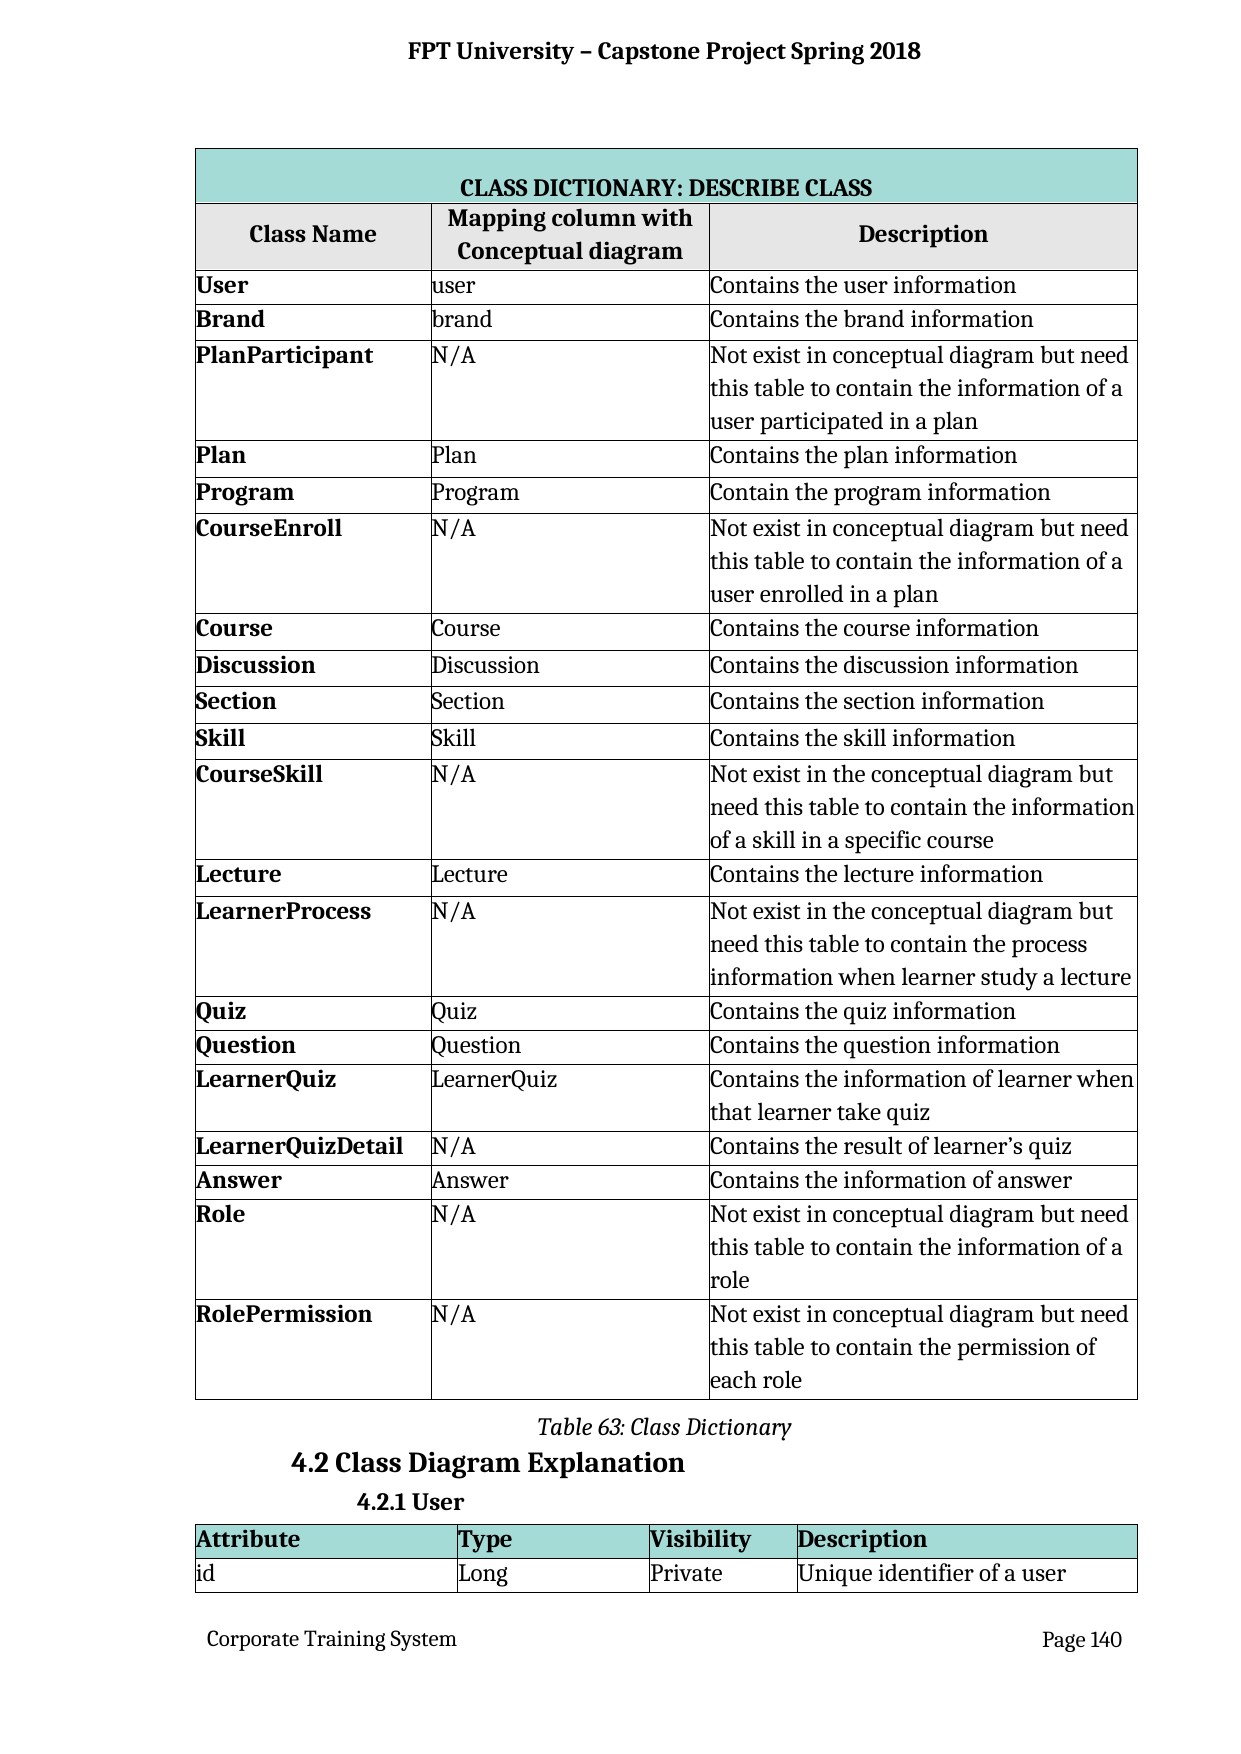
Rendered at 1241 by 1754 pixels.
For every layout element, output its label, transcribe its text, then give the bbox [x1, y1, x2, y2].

table_cell Question [432, 1031, 709, 1064]
table_cell N/A [432, 1300, 709, 1399]
table_cell id [196, 1559, 457, 1592]
table_cell PlanParticipant [196, 341, 431, 440]
table_cell N/A [432, 514, 709, 613]
table_cell Contains the plan information [710, 441, 1137, 477]
table_cell LearnerProcess [196, 897, 431, 996]
table_cell Contains the lecture information [710, 860, 1137, 896]
table_cell CourseEnroll [196, 514, 431, 613]
table_cell Course [196, 614, 431, 650]
table_cell RolePermission [196, 1300, 431, 1399]
table_header CLASS DICTIONARY: DESCRIBE CLASS [196, 149, 1137, 202]
table_cell Contains the question information [710, 1031, 1137, 1064]
table_cell Contains the section information [710, 687, 1137, 723]
table_cell Long [458, 1559, 649, 1592]
table_cell Section [196, 687, 431, 723]
table_cell Contains the user information [710, 271, 1137, 304]
table_cell Discussion [432, 651, 709, 686]
table_cell N/A [432, 341, 709, 440]
table_cell Contains the result of learner’s quiz [710, 1132, 1137, 1165]
table_cell Not exist in conceptual diagram but need this table to contain the information of a role [710, 1200, 1137, 1299]
table_cell LearnerQuizDetail [196, 1132, 431, 1165]
table_cell Section [432, 687, 709, 723]
subtitle 4.2 Class Diagram Explanation [291, 1446, 1122, 1479]
list Table : Class Dictionary [207, 1413, 1122, 1442]
table_cell Not exist in the conceptual diagram but need this table to contain the process information when learner study a lecture [710, 897, 1137, 996]
table_cell Program [432, 478, 709, 513]
table_cell Private [650, 1559, 797, 1592]
table_cell Skill [196, 724, 431, 759]
table_header Type [458, 1525, 649, 1558]
table_cell Role [196, 1200, 431, 1299]
table_cell Mapping column with Conceptual diagram [432, 204, 709, 269]
table_cell N/A [432, 760, 709, 859]
table_cell CourseSkill [196, 760, 431, 859]
table_cell Contains the quiz information [710, 997, 1137, 1030]
table_cell Contains the discussion information [710, 651, 1137, 686]
table_cell Lecture [432, 860, 709, 896]
table_cell Quiz [432, 997, 709, 1030]
table_cell Description [710, 204, 1137, 269]
table_cell Course [432, 614, 709, 650]
table_cell Quiz [196, 997, 431, 1030]
table_cell Contains the brand information [710, 305, 1137, 340]
table_cell Contains the skill information [710, 724, 1137, 759]
subtitle 4.2.1 User [357, 1488, 1124, 1516]
table_cell Not exist in conceptual diagram but need this table to contain the information of a user enrolled in a plan [710, 514, 1137, 613]
table_cell Answer [196, 1166, 431, 1199]
table_cell Brand [196, 305, 431, 340]
table_cell brand [432, 305, 709, 340]
table_cell Plan [432, 441, 709, 477]
table_cell User [196, 271, 431, 304]
table_header Visibility [650, 1525, 797, 1558]
table_cell Contains the information of answer [710, 1166, 1137, 1199]
table_cell Unique identifier of a user [798, 1559, 1137, 1592]
table_cell Not exist in conceptual diagram but need this table to contain the permission of each role [710, 1300, 1137, 1399]
table_cell Contain the program information [710, 478, 1137, 513]
table_cell N/A [432, 897, 709, 996]
table_header Attribute [196, 1525, 457, 1558]
table_cell Discussion [196, 651, 431, 686]
table_cell Skill [432, 724, 709, 759]
table_cell Contains the information of learner when that learner take quiz [710, 1065, 1137, 1131]
table_cell Class Name [196, 204, 431, 269]
table_cell LearnerQuiz [432, 1065, 709, 1131]
table_cell LearnerQuiz [196, 1065, 431, 1131]
table_cell Program [196, 478, 431, 513]
table_cell N/A [432, 1200, 709, 1299]
table_cell Not exist in conceptual diagram but need this table to contain the information of a user participated in a plan [710, 341, 1137, 440]
table_cell Contains the course information [710, 614, 1137, 650]
table_header Description [798, 1525, 1137, 1558]
table_cell user [432, 271, 709, 304]
table_cell Lecture [196, 860, 431, 896]
table_cell Question [196, 1031, 431, 1064]
table_cell N/A [432, 1132, 709, 1165]
table_cell Answer [432, 1166, 709, 1199]
table_cell Not exist in the conceptual diagram but need this table to contain the information of a skill in a specific course [710, 760, 1137, 859]
table_cell Plan [196, 441, 431, 477]
